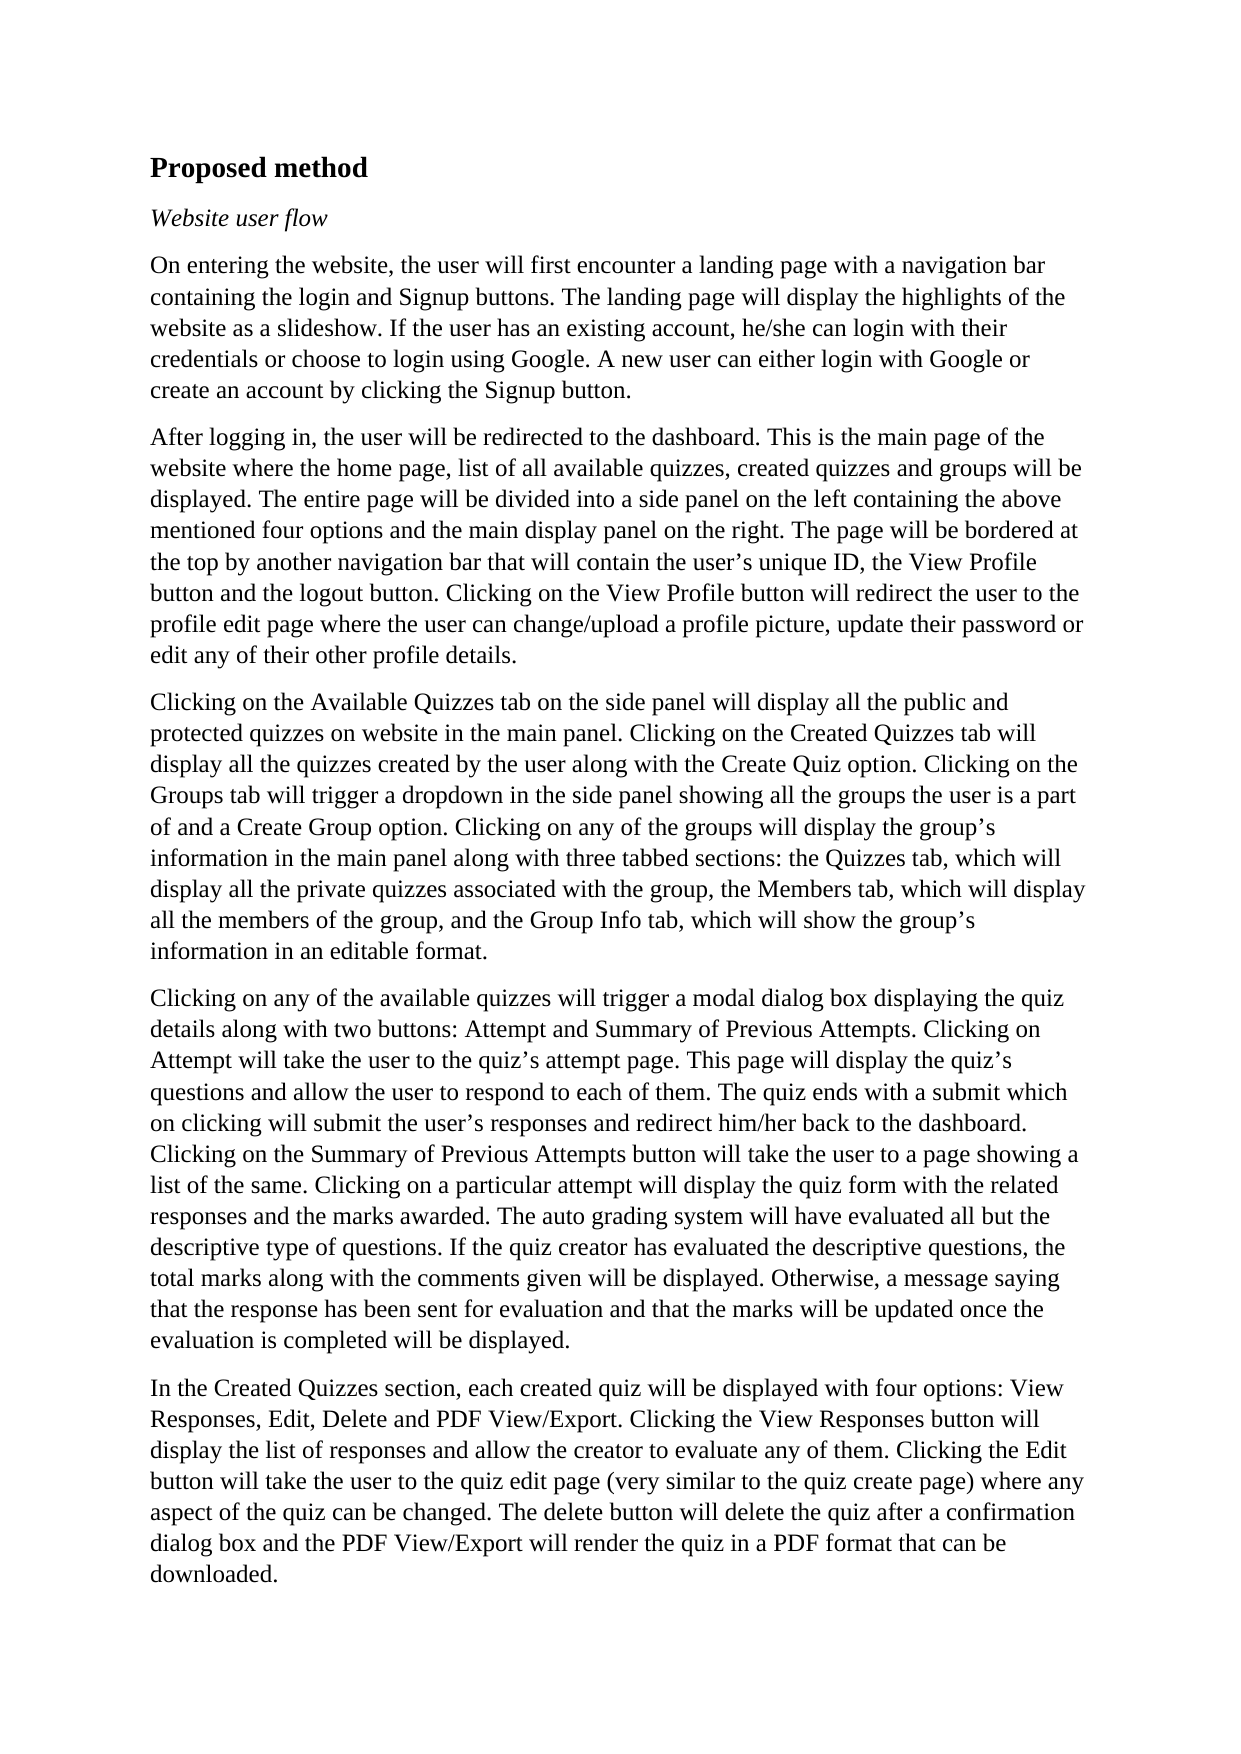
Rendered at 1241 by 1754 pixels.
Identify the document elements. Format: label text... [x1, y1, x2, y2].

text On entering the website, the user will first encounter a landing page with a navigation bar containing the login and Signup buttons. The landing page will display the highlights of the website as a slideshow. If the user has an existing account, he/she can login with their credentials or choose to login using Google. A new user can either login with Google or create an account by clicking the Signup button. [150, 251, 1090, 403]
text Clicking on the Available Quizzes tab on the side panel will display all the public and protected quizzes on website in the main panel. Clicking on the Created Quizzes tab will display all the quizzes created by the user along with the Create Quiz option. Clicking on the Groups tab will trigger a dropdown in the side panel showing all the groups the user is a part of and a Create Group option. Clicking on any of the groups will display the group’s information in the main panel along with three tabbed sections: the Quizzes tab, which will display all the private quizzes associated with the group, the Members tab, which will display all the members of the group, and the Group Info tab, which will show the group’s information in an editable format. [150, 687, 1090, 964]
text Proposed method [150, 150, 1090, 183]
text Website user flow [150, 203, 1090, 232]
text Clicking on any of the available quizzes will trigger a modal dialog box displaying the quiz details along with two buttons: Attempt and Summary of Previous Attempts. Clicking on Attempt will take the user to the quiz’s attempt page. This page will display the quiz’s questions and allow the user to respond to each of them. The quiz ends with a submit which on clicking will submit the user’s responses and redirect him/her back to the dashboard. Clicking on the Summary of Previous Attempts button will take the user to a page showing a list of the same. Clicking on a particular attempt will display the quiz form with the related responses and the marks awarded. The auto grading system will have evaluated all but the descriptive type of questions. If the quiz creator has evaluated the descriptive questions, the total marks along with the comments given will be displayed. Otherwise, a message saying that the response has been sent for evaluation and that the marks will be updated once the evaluation is completed will be displayed. [150, 983, 1090, 1354]
text After logging in, the user will be redirected to the dashboard. This is the main page of the website where the home page, list of all available quizzes, created quizzes and groups will be displayed. The entire page will be divided into a side panel on the left containing the above mentioned four options and the main display panel on the right. The page will be bordered at the top by another navigation bar that will contain the user’s unique ID, the View Profile button and the logout button. Clicking on the View Profile button will redirect the user to the profile edit page where the user can change/upload a profile picture, update their password or edit any of their other profile details. [150, 422, 1090, 668]
text In the Created Quizzes section, each created quiz will be displayed with four options: View Responses, Edit, Delete and PDF View/Export. Clicking the View Responses button will display the list of responses and allow the creator to evaluate any of them. Clicking the Edit button will take the user to the quiz edit page (very similar to the quiz create page) where any aspect of the quiz can be changed. The delete button will delete the quiz after a confirmation dialog box and the PDF View/Export will render the quiz in a PDF format that can be downloaded. [150, 1373, 1090, 1588]
